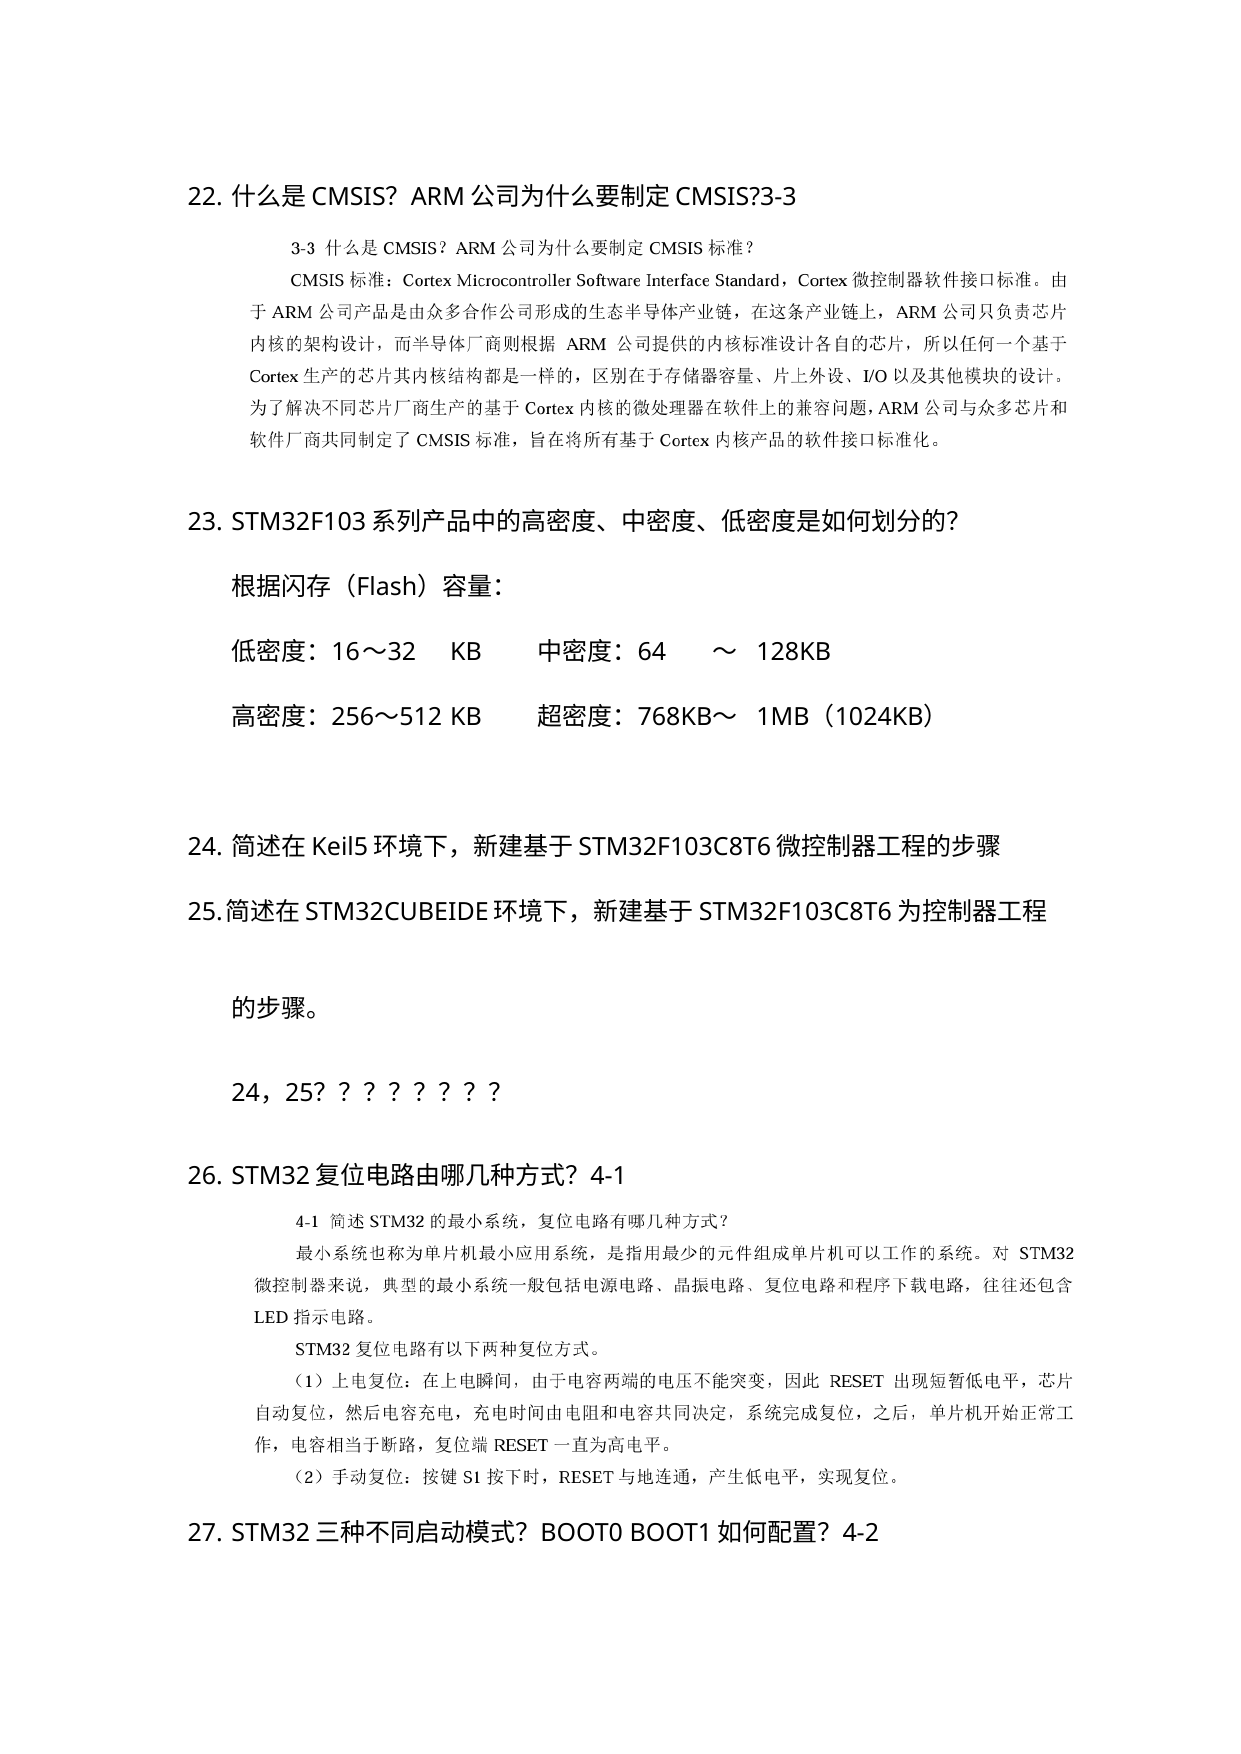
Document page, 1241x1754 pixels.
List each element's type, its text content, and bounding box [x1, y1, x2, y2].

picture [231, 227, 1097, 463]
list STM32复位电路由哪几种方式？4-1 [187, 1141, 1053, 1206]
text 24，25？？？？？？？？ [231, 1058, 1053, 1123]
list STM32三种不同启动模式？BOOT0 BOOT1如何配置？4-2 [187, 1498, 1053, 1563]
list STM32F103系列产品中的高密度、中密度、低密度是如何划分的？ [187, 487, 1053, 552]
list 简述在STM32CUBEIDE环境下，新建基于STM32F103C8T6为控制器工程的步骤。 [187, 877, 1053, 1039]
text 高密度：256～512 KB 超密度：768KB ～ 1MB（1024KB） [231, 682, 1053, 747]
text 根据闪存（Flash）容量： [231, 552, 1053, 617]
text 低密度：16 ～32 KB 中密度：64 ～ 128KB [231, 617, 1053, 682]
list 简述在Keil5环境下，新建基于STM32F103C8T6微控制器工程的步骤 [187, 812, 1053, 877]
list 什么是CMSIS？ARM公司为什么要制定CMSIS?3-3 [187, 162, 1053, 227]
picture [231, 1205, 1097, 1498]
